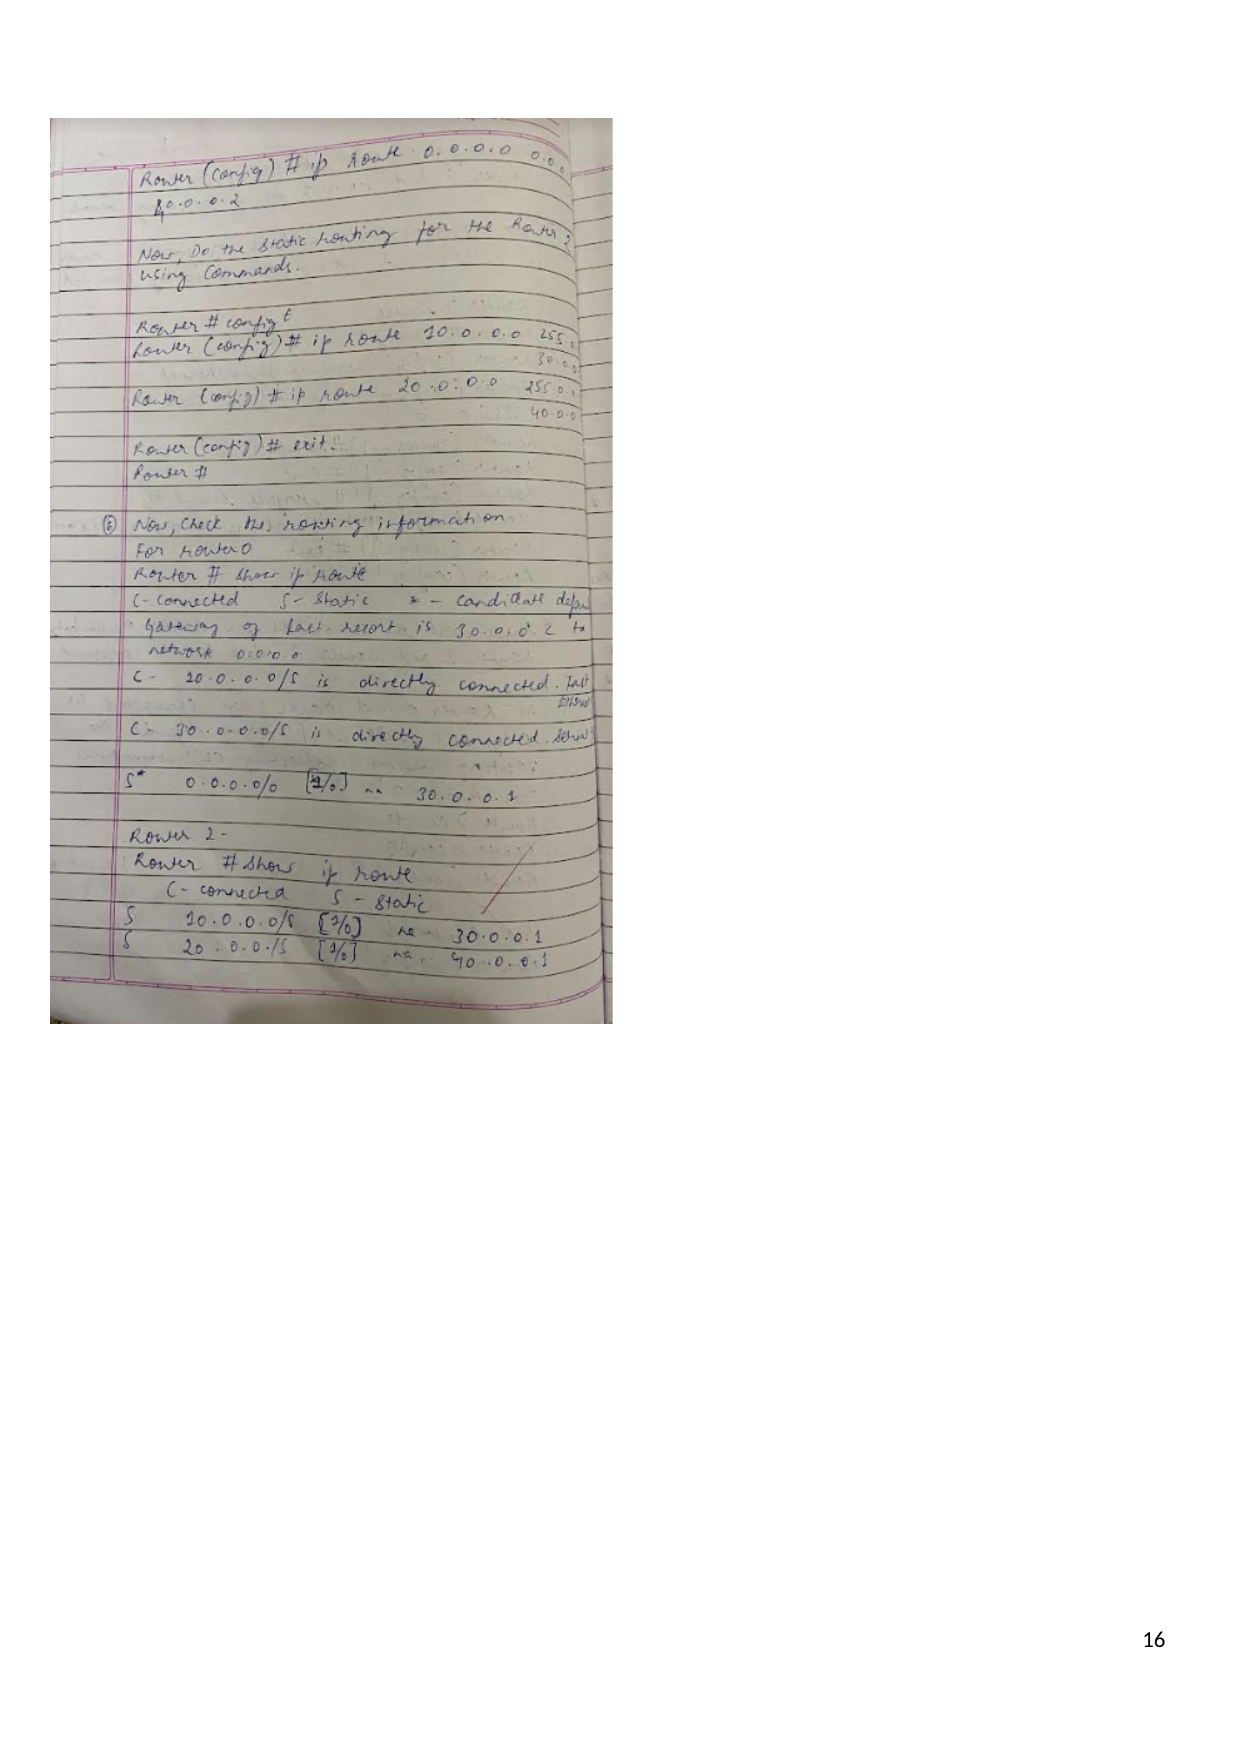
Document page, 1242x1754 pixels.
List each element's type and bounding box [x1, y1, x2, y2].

picture [50, 118, 613, 1024]
